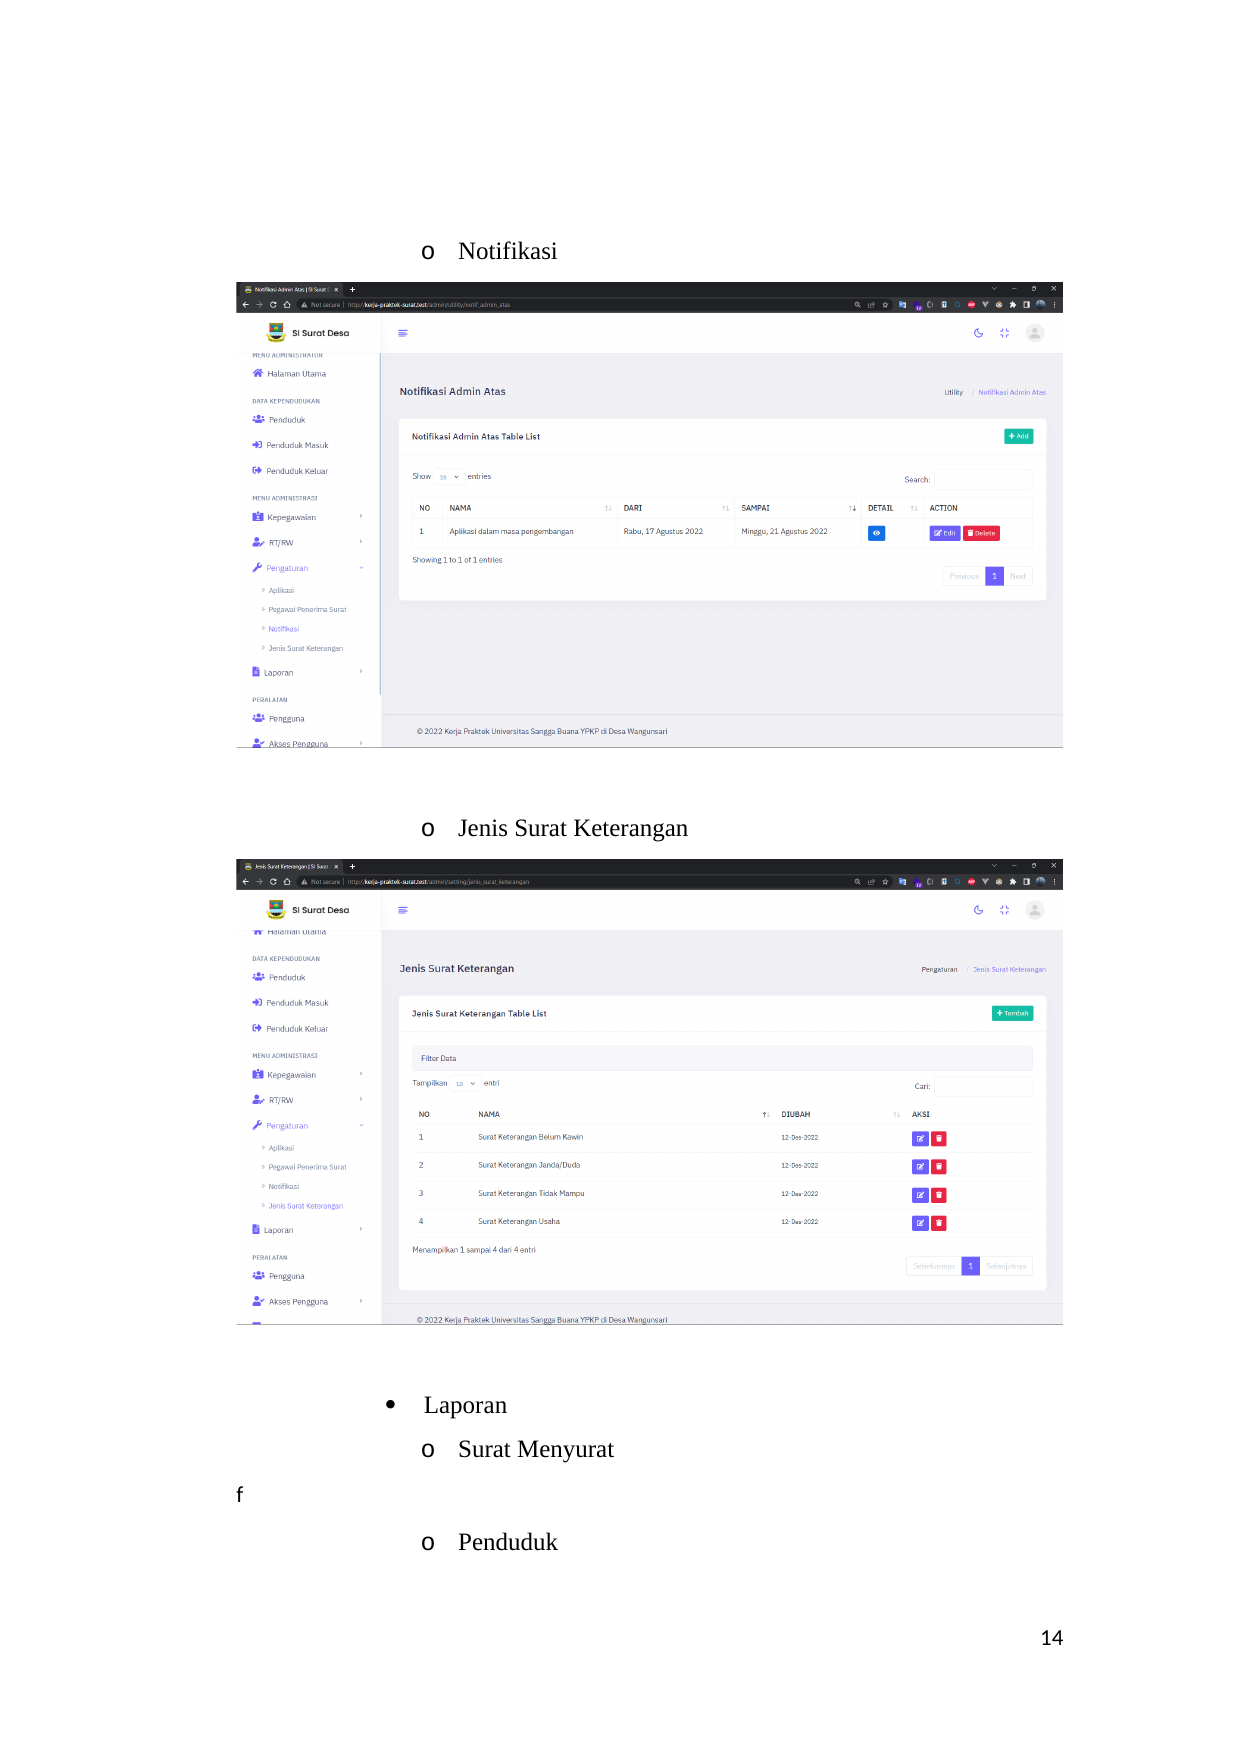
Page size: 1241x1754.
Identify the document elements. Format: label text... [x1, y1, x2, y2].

picture [236, 859, 1063, 1325]
picture [236, 282, 1063, 748]
list Surat Menyurat [420, 1434, 1063, 1464]
text f [236, 1480, 1063, 1508]
list Jenis Surat Keterangan [420, 813, 1063, 844]
list Laporan [386, 1391, 1063, 1419]
list Notifikasi [420, 236, 1063, 267]
list Penduduk [420, 1527, 1063, 1558]
